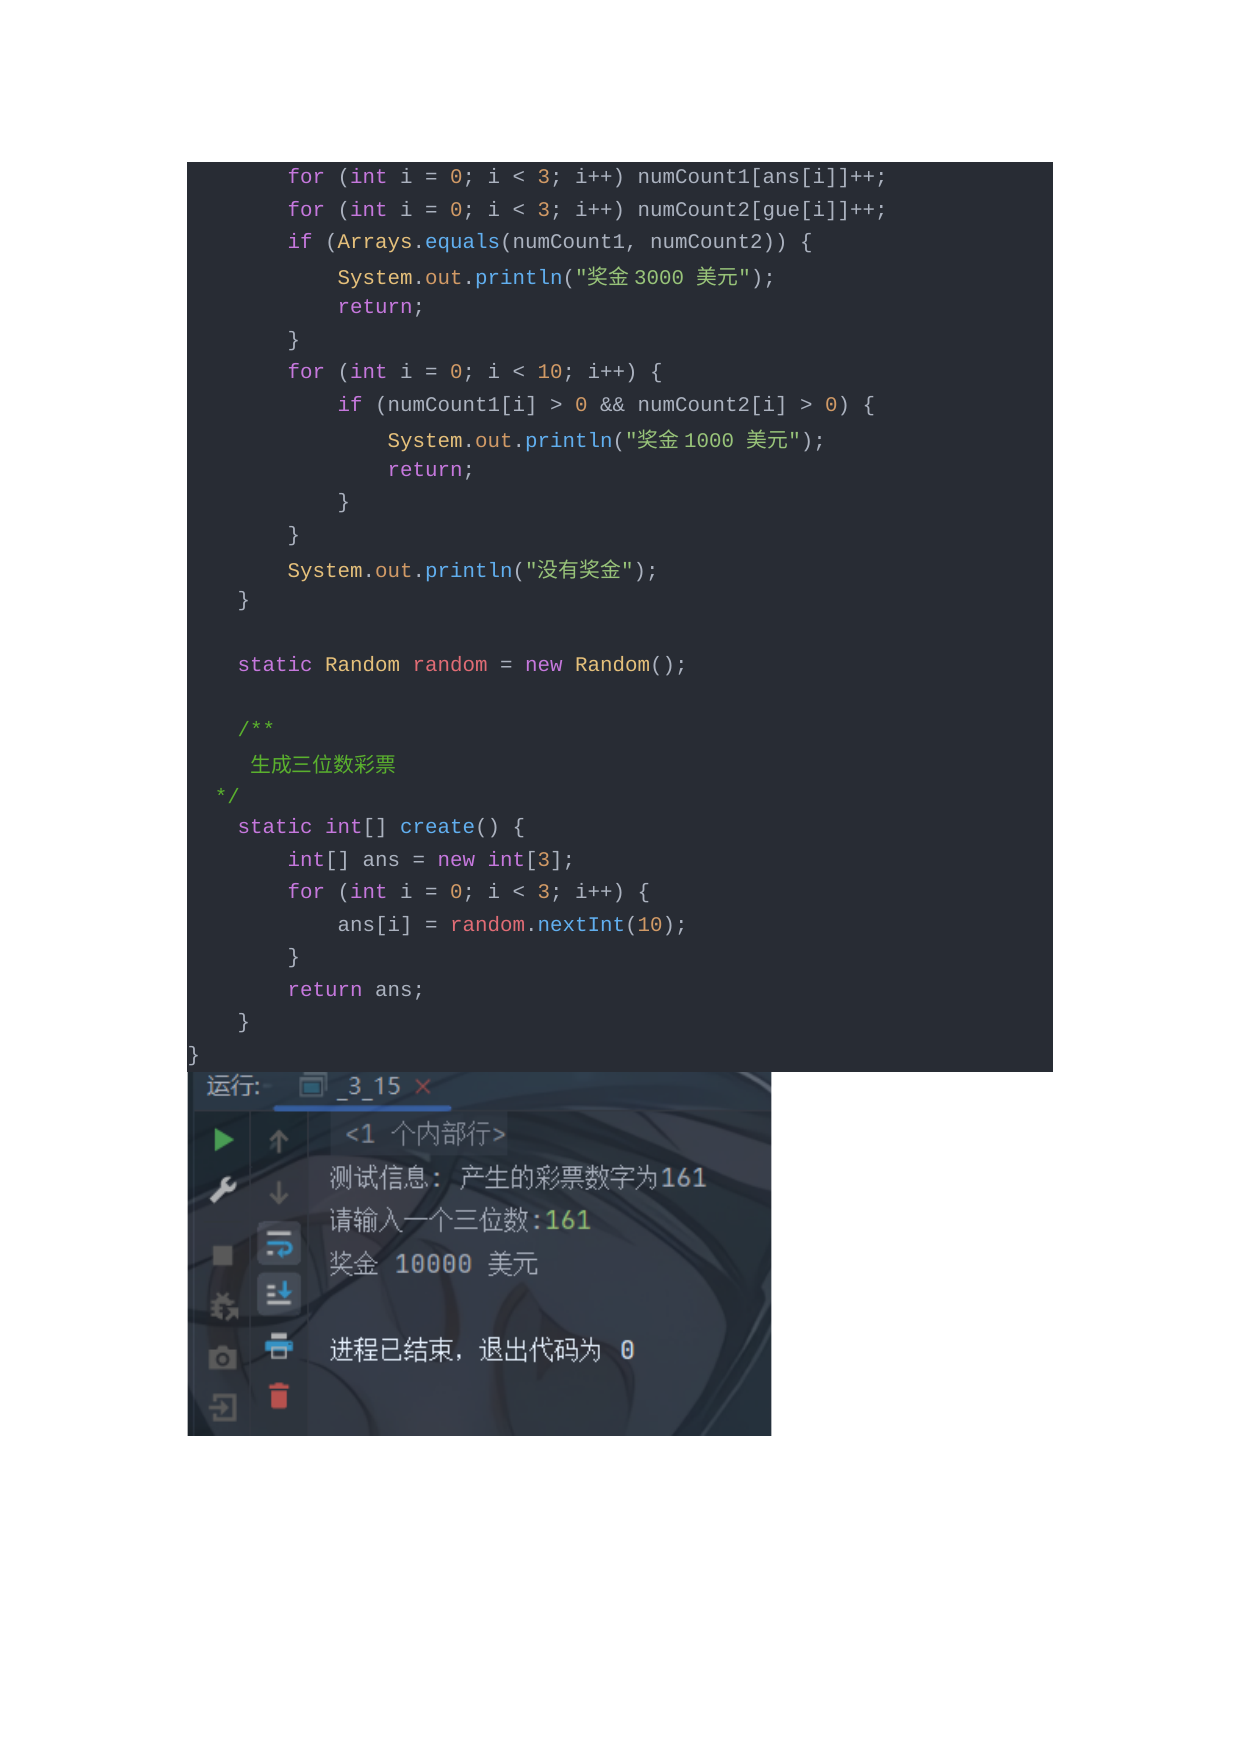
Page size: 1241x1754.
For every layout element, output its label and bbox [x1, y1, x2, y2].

text [187, 162, 1053, 1072]
picture [187, 1072, 772, 1436]
